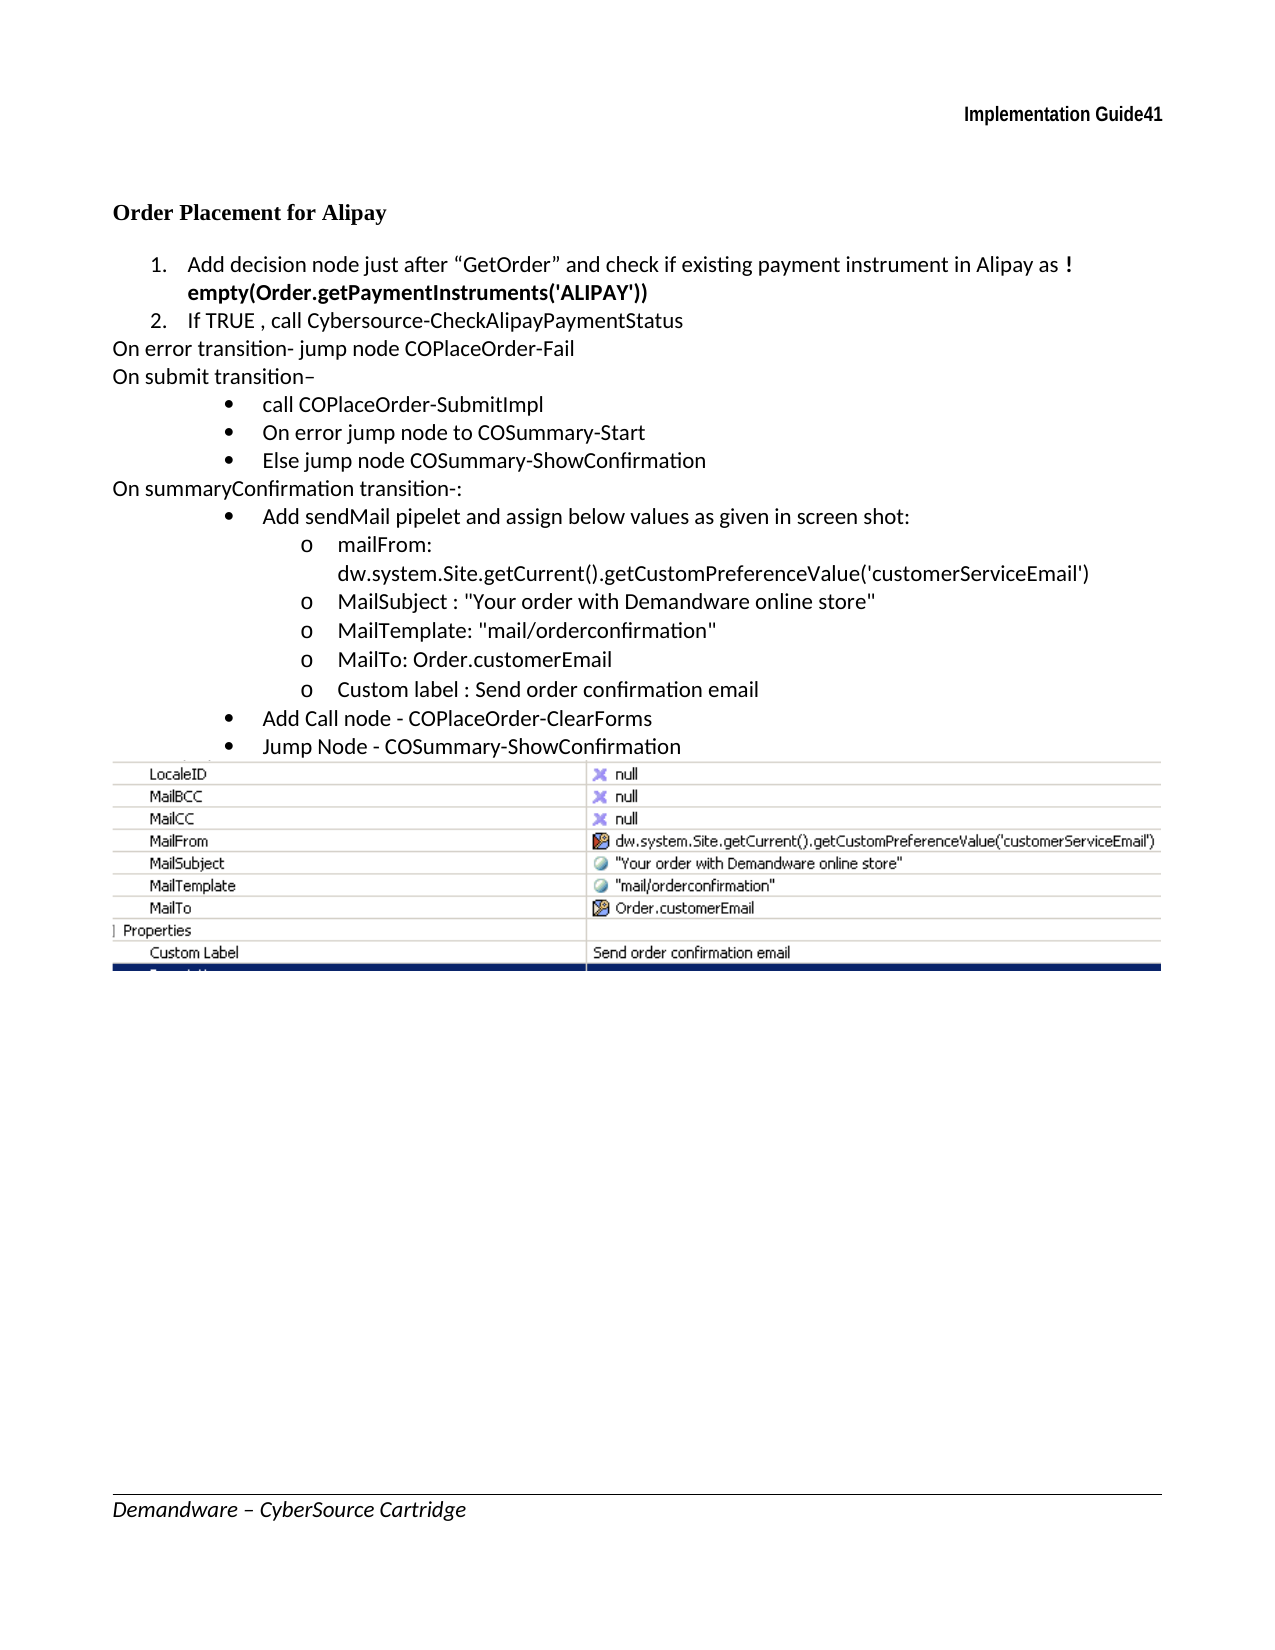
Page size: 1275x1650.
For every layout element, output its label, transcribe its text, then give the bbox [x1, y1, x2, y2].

list Else jump node COSummary-ShowConfirmation [225, 446, 1162, 474]
subtitle Order Placement for Alipay [112, 199, 1162, 225]
list Add decision node just after “GetOrder” and check if existing payment instrument in Alipay as !empty(Order.getPaymentInstruments('ALIPAY')) [150, 250, 1162, 306]
list MailSubject : "Your order with Demandware online store" [300, 587, 1162, 616]
text On summaryConfirmation transition-: [112, 474, 1162, 502]
text On submit transition– [112, 362, 1162, 390]
list Jump Node - COSummary-ShowConfirmation [225, 732, 1162, 760]
list MailTemplate: "mail/orderconfirmation" [300, 616, 1162, 646]
list MailTo: Order.customerEmail [300, 646, 1162, 675]
list On error jump node to COSummary-Start [225, 418, 1162, 446]
list Add Call node - COPlaceOrder-ClearForms [225, 704, 1162, 732]
list Custom label : Send order confirmation email [300, 675, 1162, 704]
list call COPlaceOrder-SubmitImpl [225, 390, 1162, 418]
list Add sendMail pipelet and assign below values as given in screen shot: [225, 502, 1162, 530]
list If TRUE , call Cybersource-CheckAlipayPaymentStatus [150, 306, 1162, 334]
text On error transition- jump node COPlaceOrder-Fail [112, 334, 1162, 362]
picture [112, 760, 1161, 971]
list mailFrom: dw.system.Site.getCurrent().getCustomPreferenceValue('customerServiceEmail') [300, 530, 1162, 587]
